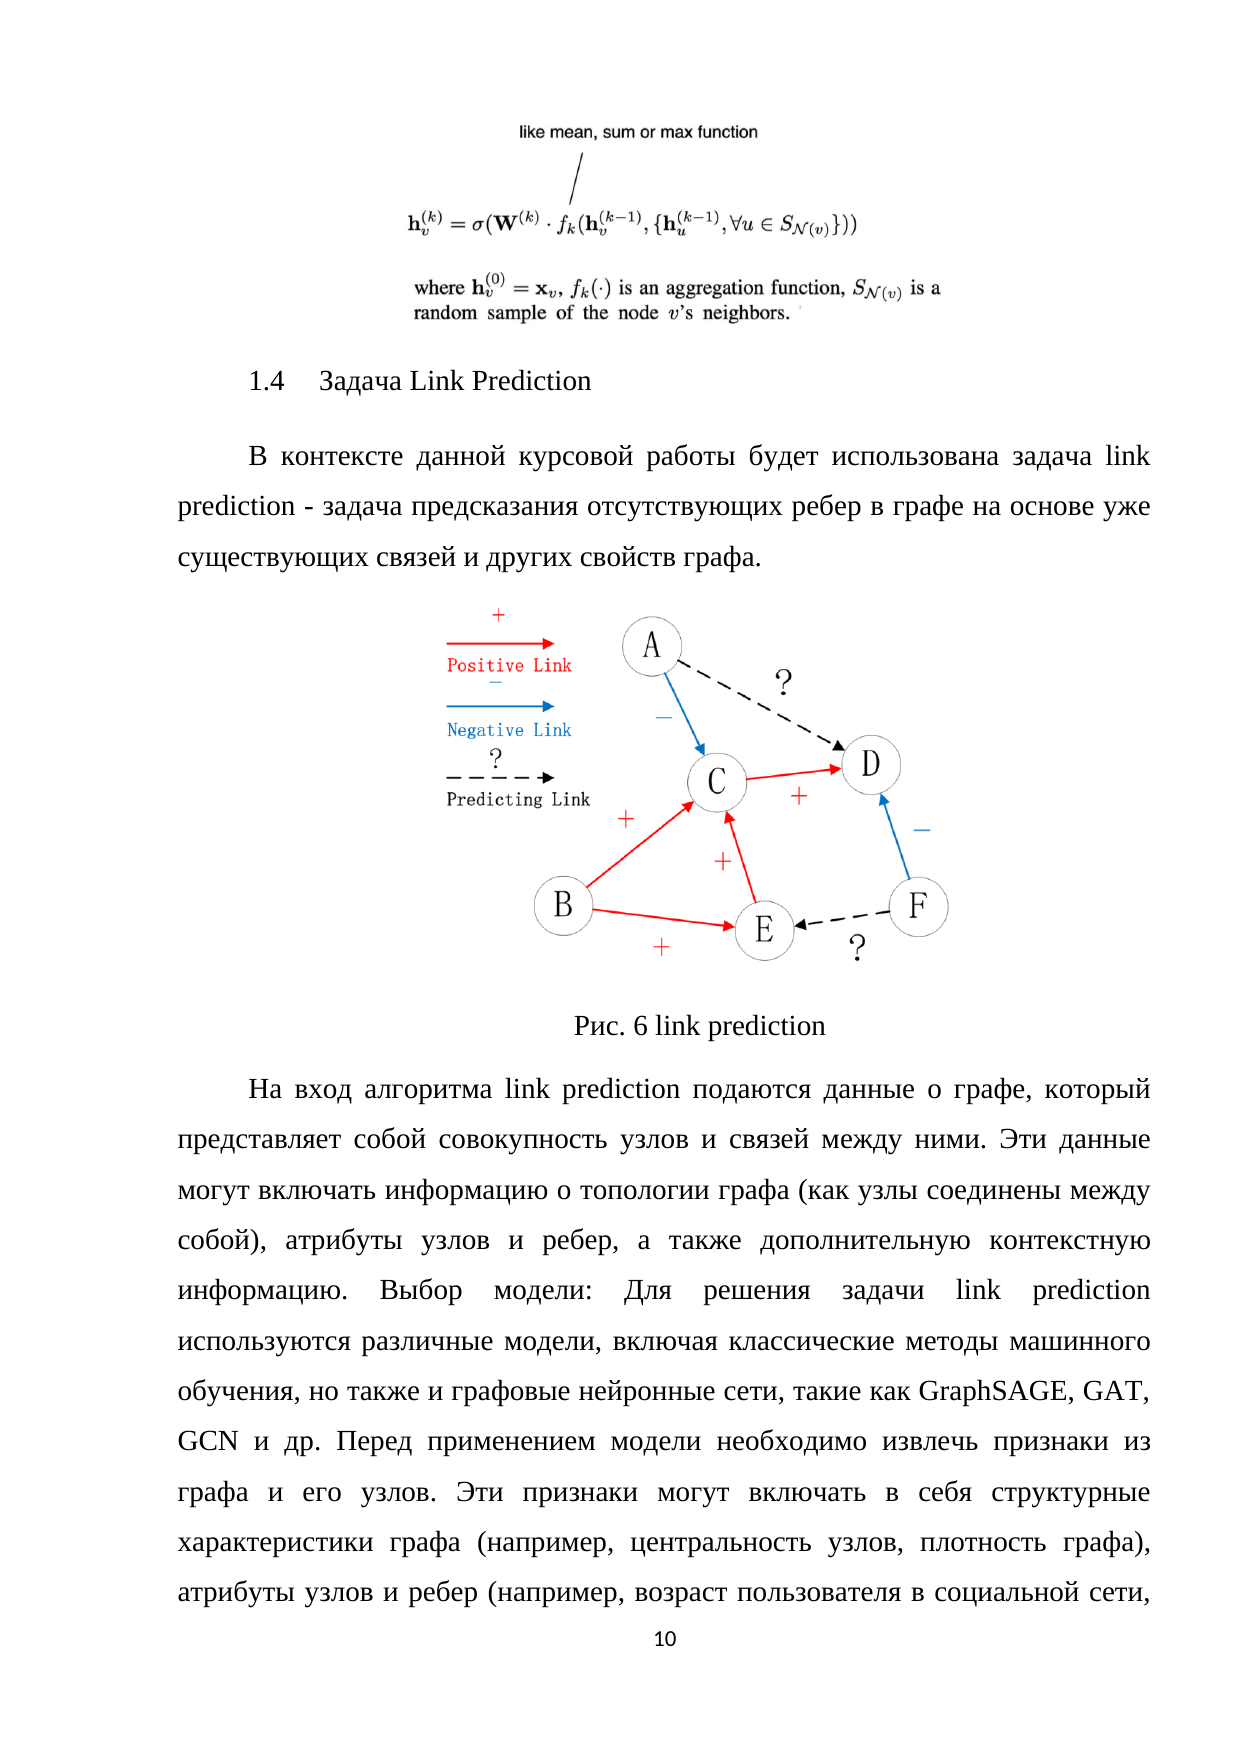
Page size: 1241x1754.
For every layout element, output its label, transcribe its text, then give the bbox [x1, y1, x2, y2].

picture [446, 601, 954, 982]
text Рис. 6 link prediction [177, 1008, 1152, 1042]
picture [383, 118, 946, 324]
text В контексте данной курсовой работы будет использована задача link prediction - задача предсказания отсутствующих ребер в графе на основе уже существующих связей и других свойств графа. [177, 438, 1152, 572]
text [177, 1071, 1152, 1608]
subtitle Задача Link Prediction [177, 363, 1152, 396]
